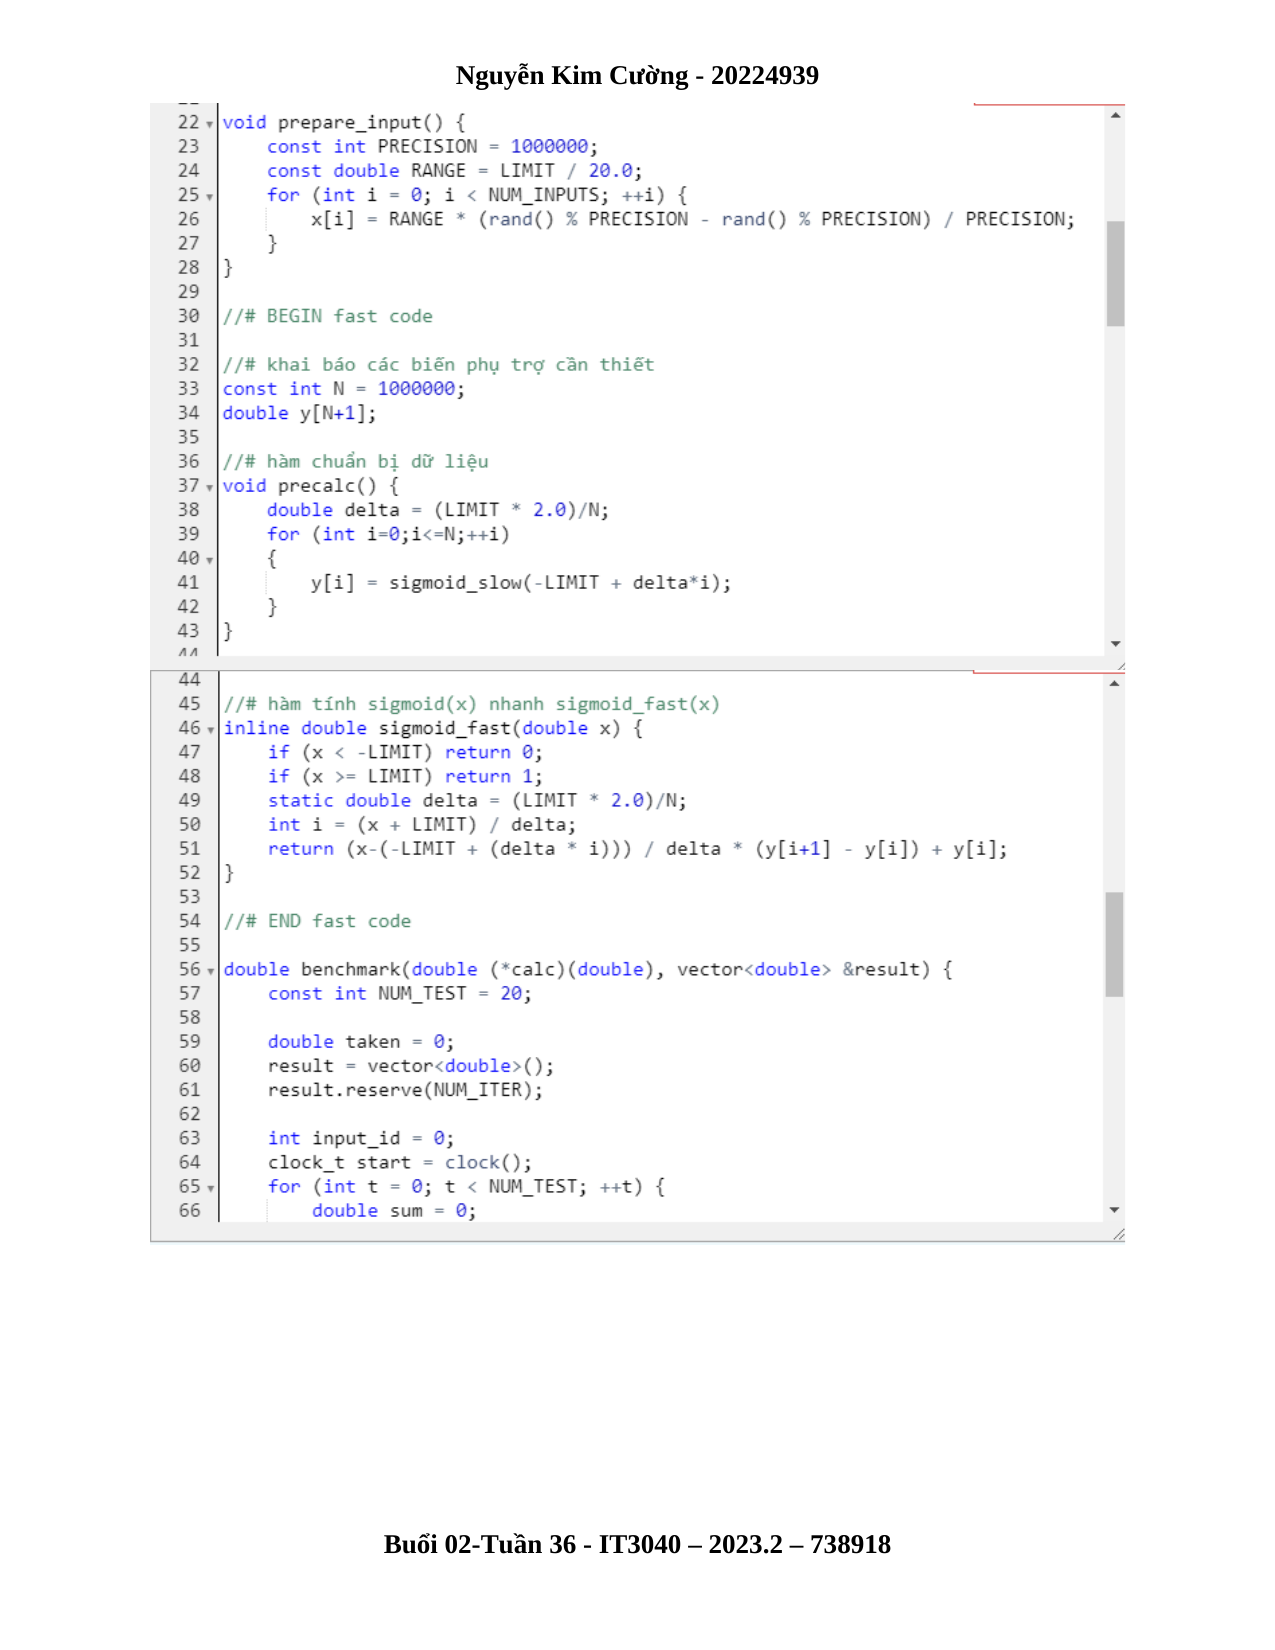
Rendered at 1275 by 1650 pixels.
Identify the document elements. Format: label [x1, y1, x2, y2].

picture [150, 103, 1125, 1245]
